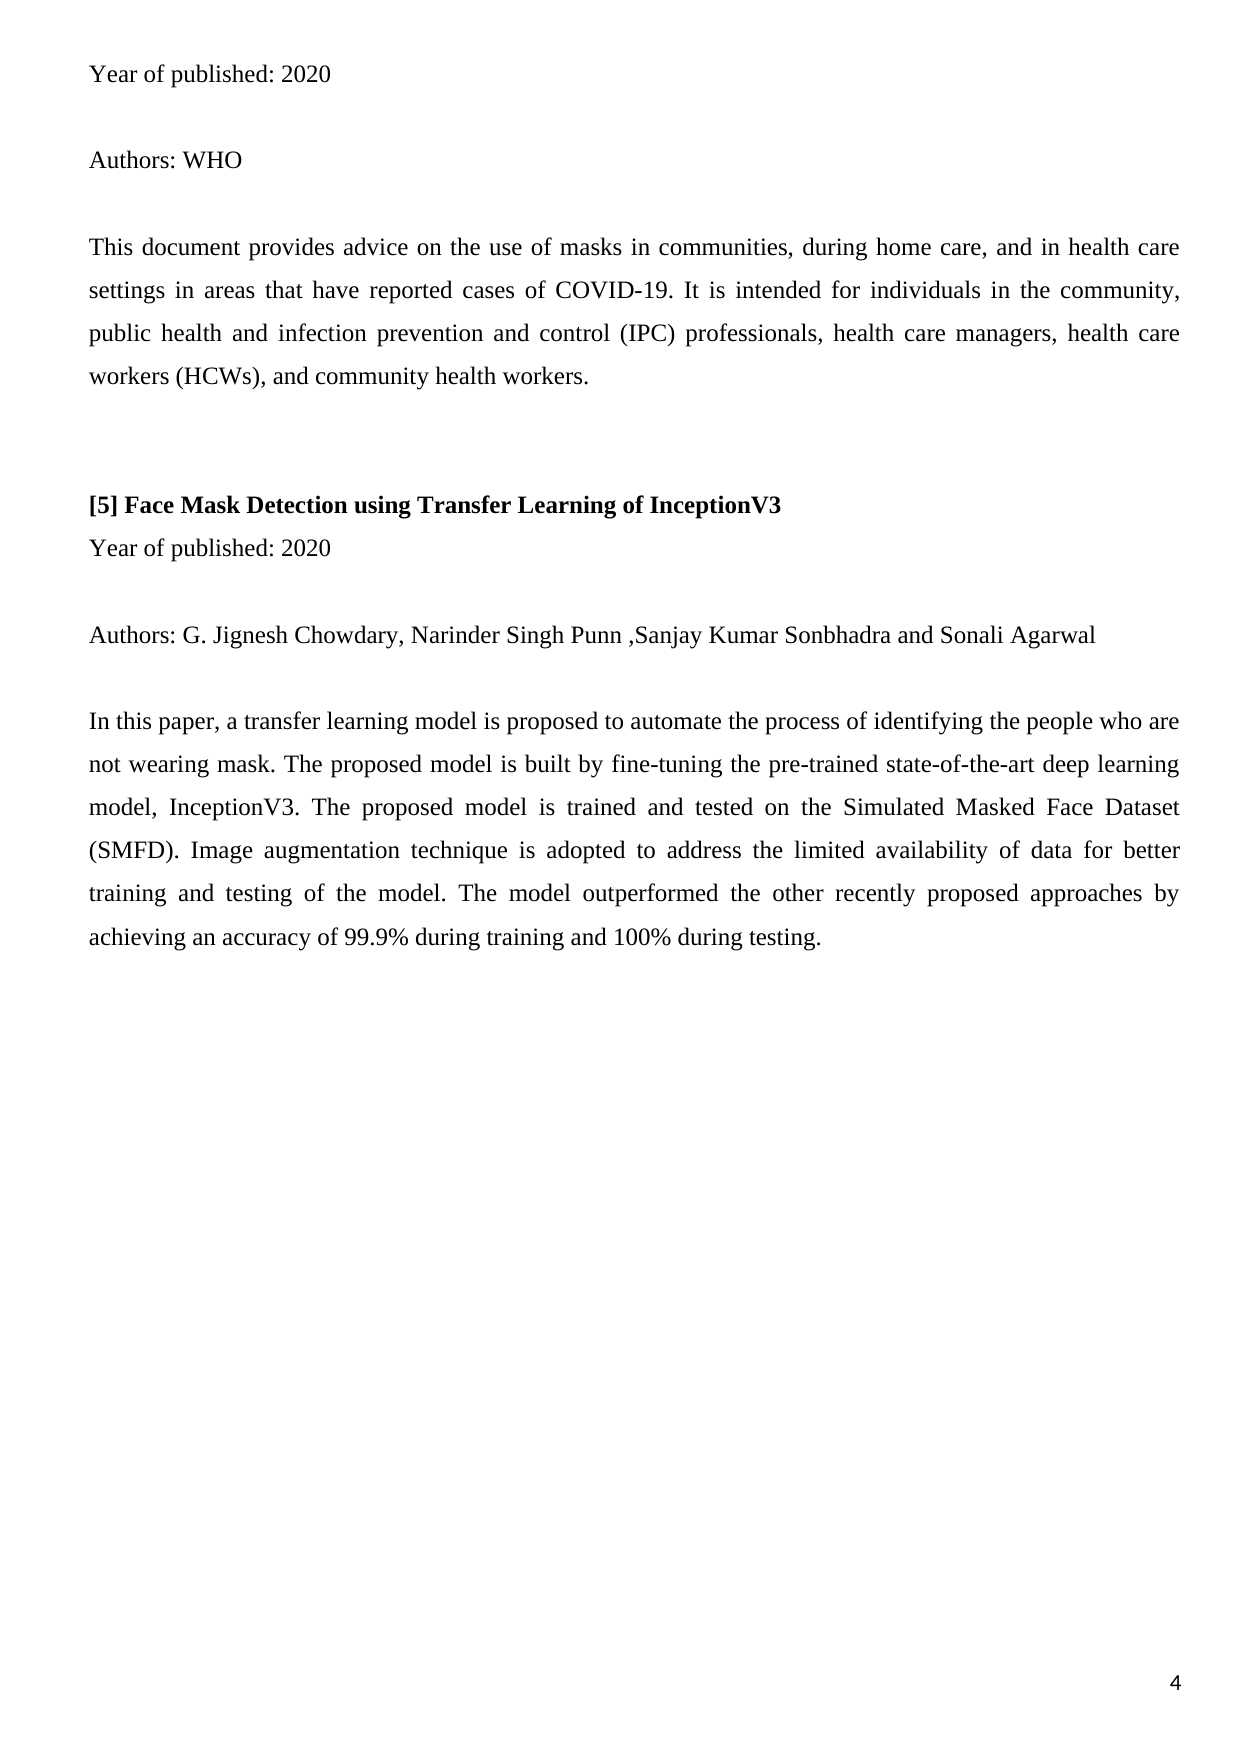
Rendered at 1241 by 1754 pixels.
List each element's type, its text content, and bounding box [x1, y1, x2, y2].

text Year of published: 2020 [89, 59, 1181, 88]
text [5] Face Mask Detection using Transfer Learning of InceptionV3 [89, 490, 1181, 519]
text In this paper, a transfer learning model is proposed to automate the process of identifying the people who are not wearing mask. The proposed model is built by fine-tuning the pre-trained state-of-the-art deep learning model, InceptionV3. The proposed model is trained and tested on the Simulated Masked Face Dataset (SMFD). Image augmentation technique is adopted to address the limited availability of data for better training and testing of the model. The model outperformed the other recently proposed approaches by achieving an accuracy of 99.9% during training and 100% during testing. [89, 706, 1181, 950]
text Year of published: 2020 [89, 533, 1181, 562]
text Authors: G. Jignesh Chowdary, Narinder Singh Punn ,Sanjay Kumar Sonbhadra and Sonali Agarwal [89, 620, 1181, 648]
text This document provides advice on the use of masks in communities, during home care, and in health care settings in areas that have reported cases of COVID-19. It is intended for individuals in the community, public health and infection prevention and control (IPC) professionals, health care managers, health care workers (HCWs), and community health workers. [89, 232, 1181, 390]
text Authors: WHO [89, 145, 1181, 174]
